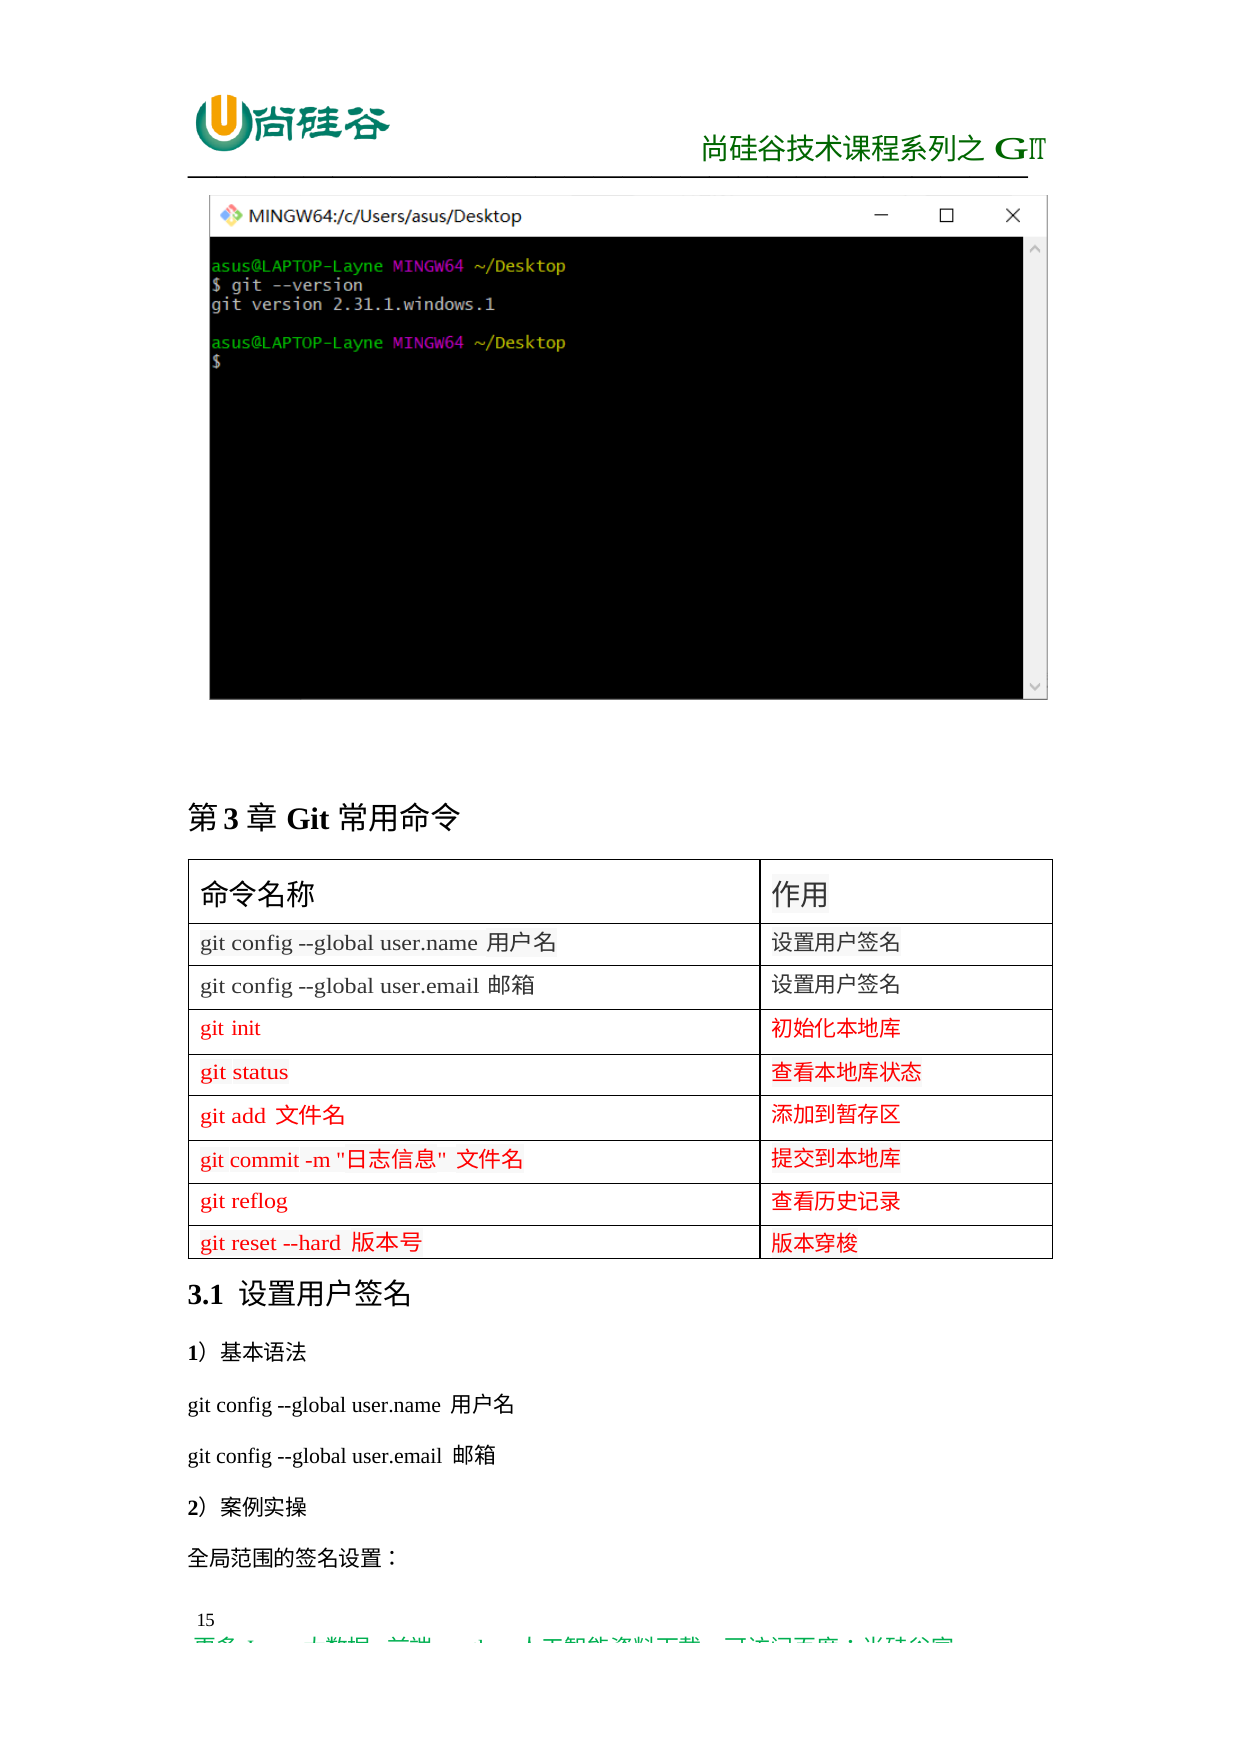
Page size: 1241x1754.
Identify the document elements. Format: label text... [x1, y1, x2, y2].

table_cell 版本穿梭 [761, 1226, 1052, 1258]
text git config --global user.name 用户名 git config --global user.email 邮箱 2）案例实操 [187, 1389, 517, 1521]
table_cell 提交到本地库 [761, 1141, 1052, 1182]
table_cell 设置用户签名 [761, 966, 1052, 1009]
table_cell git reflog [189, 1184, 759, 1225]
table_header 作用 [761, 860, 1052, 923]
table_header 命令名称 [189, 860, 759, 923]
table_cell 初始化本地库 [761, 1010, 1052, 1053]
picture [209, 195, 1048, 700]
table_cell 查看历史记录 [761, 1184, 1052, 1225]
table_cell git add 文件名 [189, 1096, 759, 1139]
table_cell git commit -m "日志信息" 文件名 [189, 1141, 759, 1182]
table_cell git init [189, 1010, 759, 1053]
picture [187, 88, 395, 157]
text 全局范围的签名设置： [187, 1543, 1076, 1573]
table_cell git config --global user.name 用户名 [189, 924, 759, 965]
table_cell git config --global user.email 邮箱 [189, 966, 759, 1009]
table_cell 设置用户签名 [761, 924, 1052, 965]
table_cell git reset --hard 版本号 [189, 1226, 759, 1258]
text 第 3 章 Git 常用命令 [187, 796, 1076, 838]
table_cell 查看本地库状态 [761, 1055, 1052, 1095]
text 1）基本语法 [187, 1337, 1076, 1367]
table_cell 添加到暂存区 [761, 1096, 1052, 1139]
subtitle 设置用户签名 [187, 1273, 1076, 1313]
table_cell git status [189, 1055, 759, 1095]
